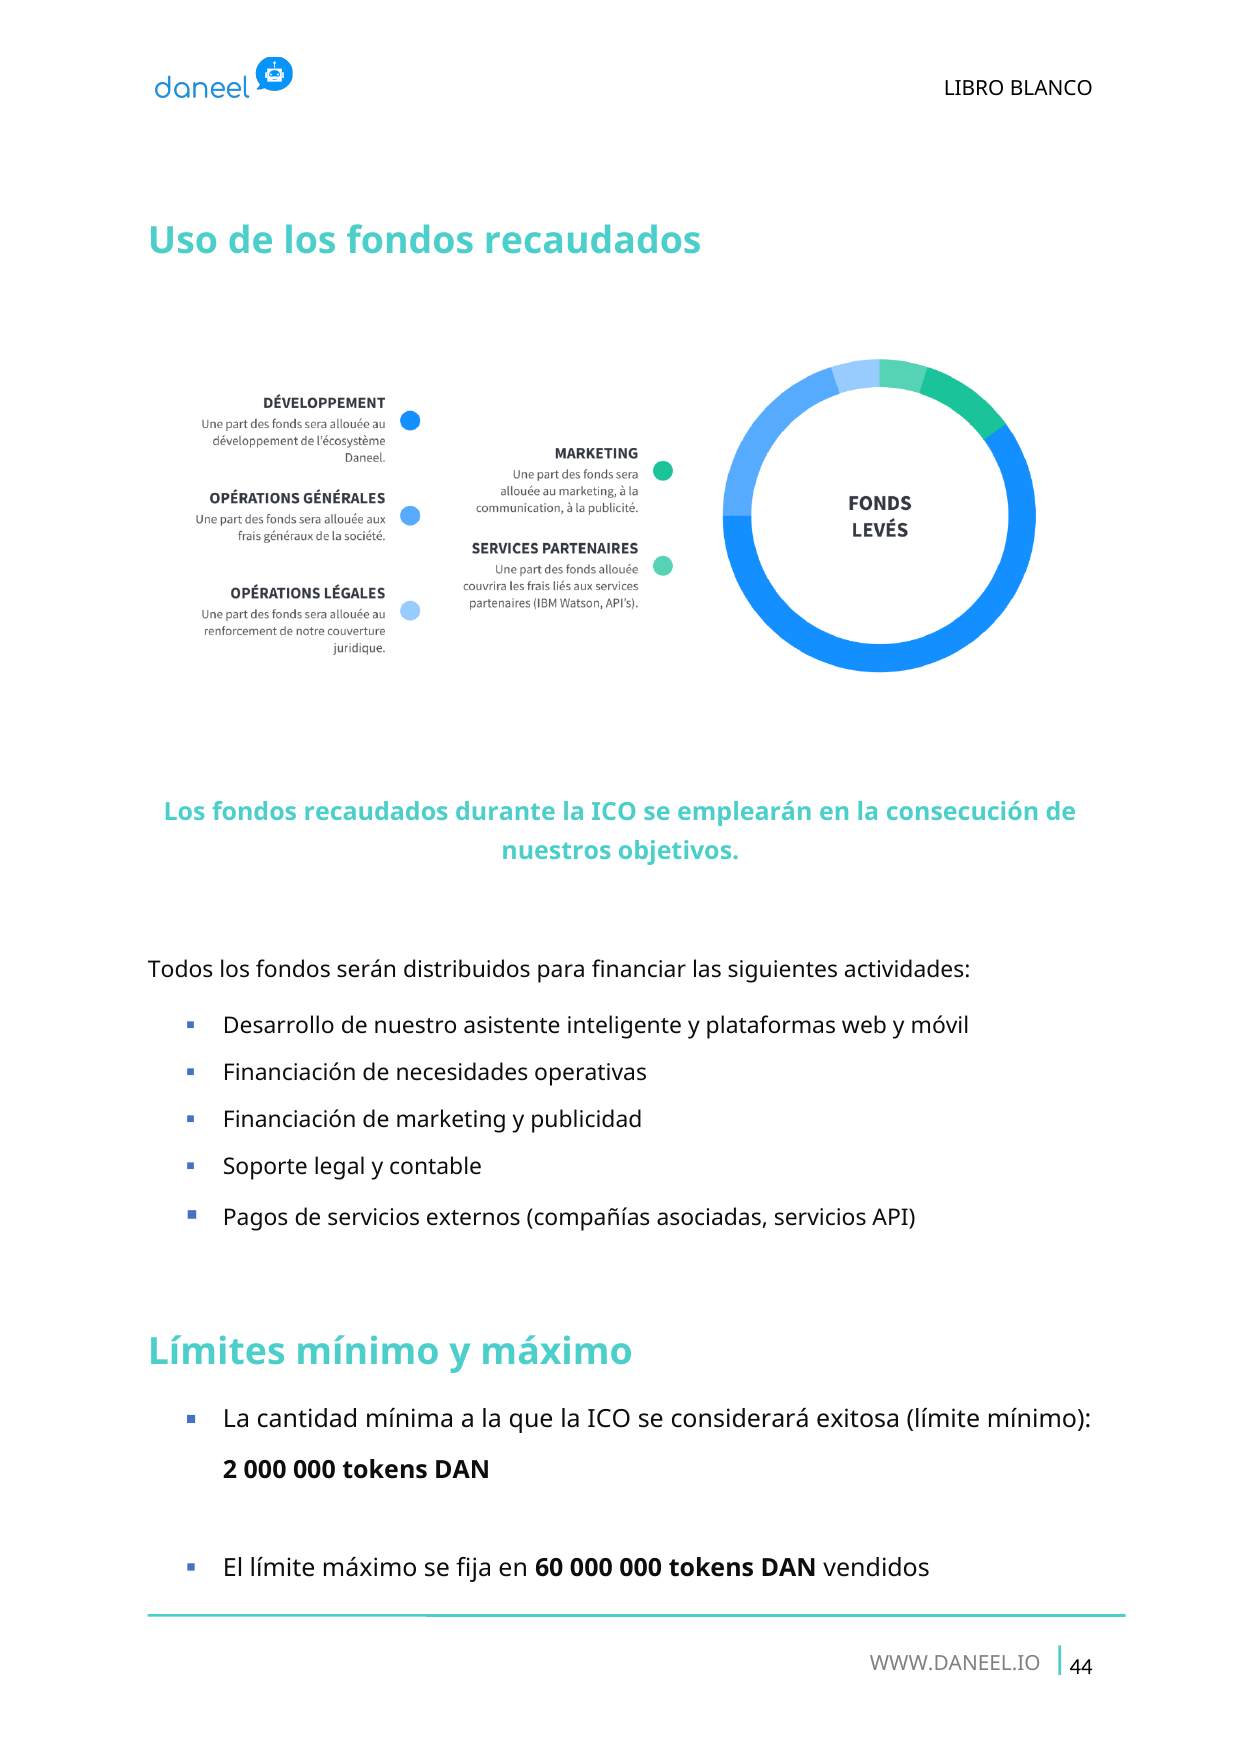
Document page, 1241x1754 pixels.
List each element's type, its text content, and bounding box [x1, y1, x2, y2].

list Financiación de marketing y publicidad [185, 1103, 1092, 1134]
list El límite máximo se fija en 60 000 000 tokens DAN vendidos [185, 1550, 1092, 1584]
subtitle Límites mínimo y máximo [148, 1324, 1093, 1376]
list Desarrollo de nuestro asistente inteligente y plataformas web y móvil [185, 1009, 1092, 1041]
list Pagos de servicios externos (compañías asociadas, servicios API) [185, 1197, 1092, 1232]
text Todos los fondos serán distribuidos para financiar las siguientes actividades: [148, 952, 1092, 984]
picture [155, 57, 293, 98]
list Soporte legal y contable [185, 1150, 1092, 1181]
list Financiación de necesidades operativas [185, 1056, 1092, 1087]
subtitle Uso de los fondos recaudados [148, 214, 1092, 265]
list La cantidad mínima a la que la ICO se considerará exitosa (límite mínimo): 2 000 000 tokens DAN [185, 1401, 1092, 1486]
picture [147, 326, 1093, 707]
text Los fondos recaudados durante la ICO se emplearán en la consecución de nuestros objetivos. [148, 793, 1092, 867]
